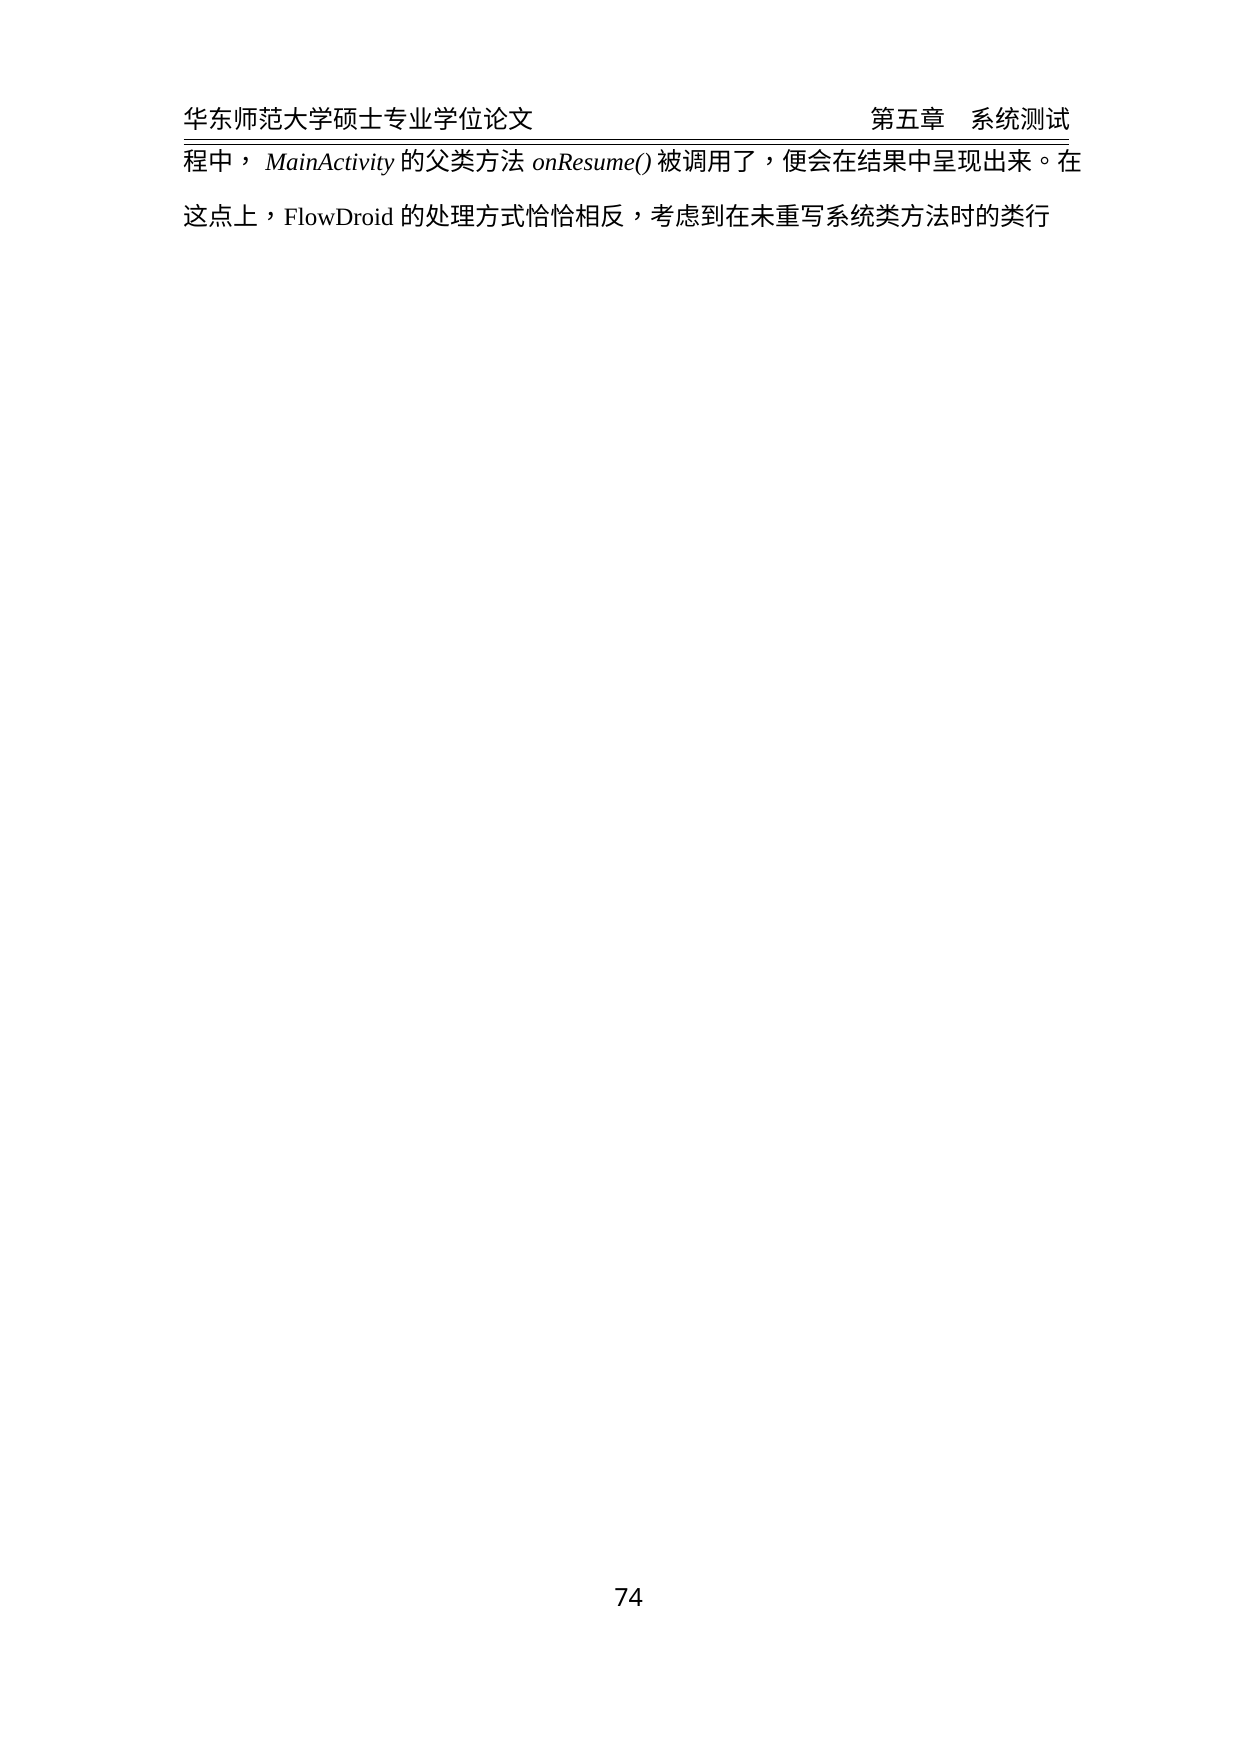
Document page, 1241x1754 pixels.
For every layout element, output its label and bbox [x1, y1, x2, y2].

text [184, 144, 1086, 232]
